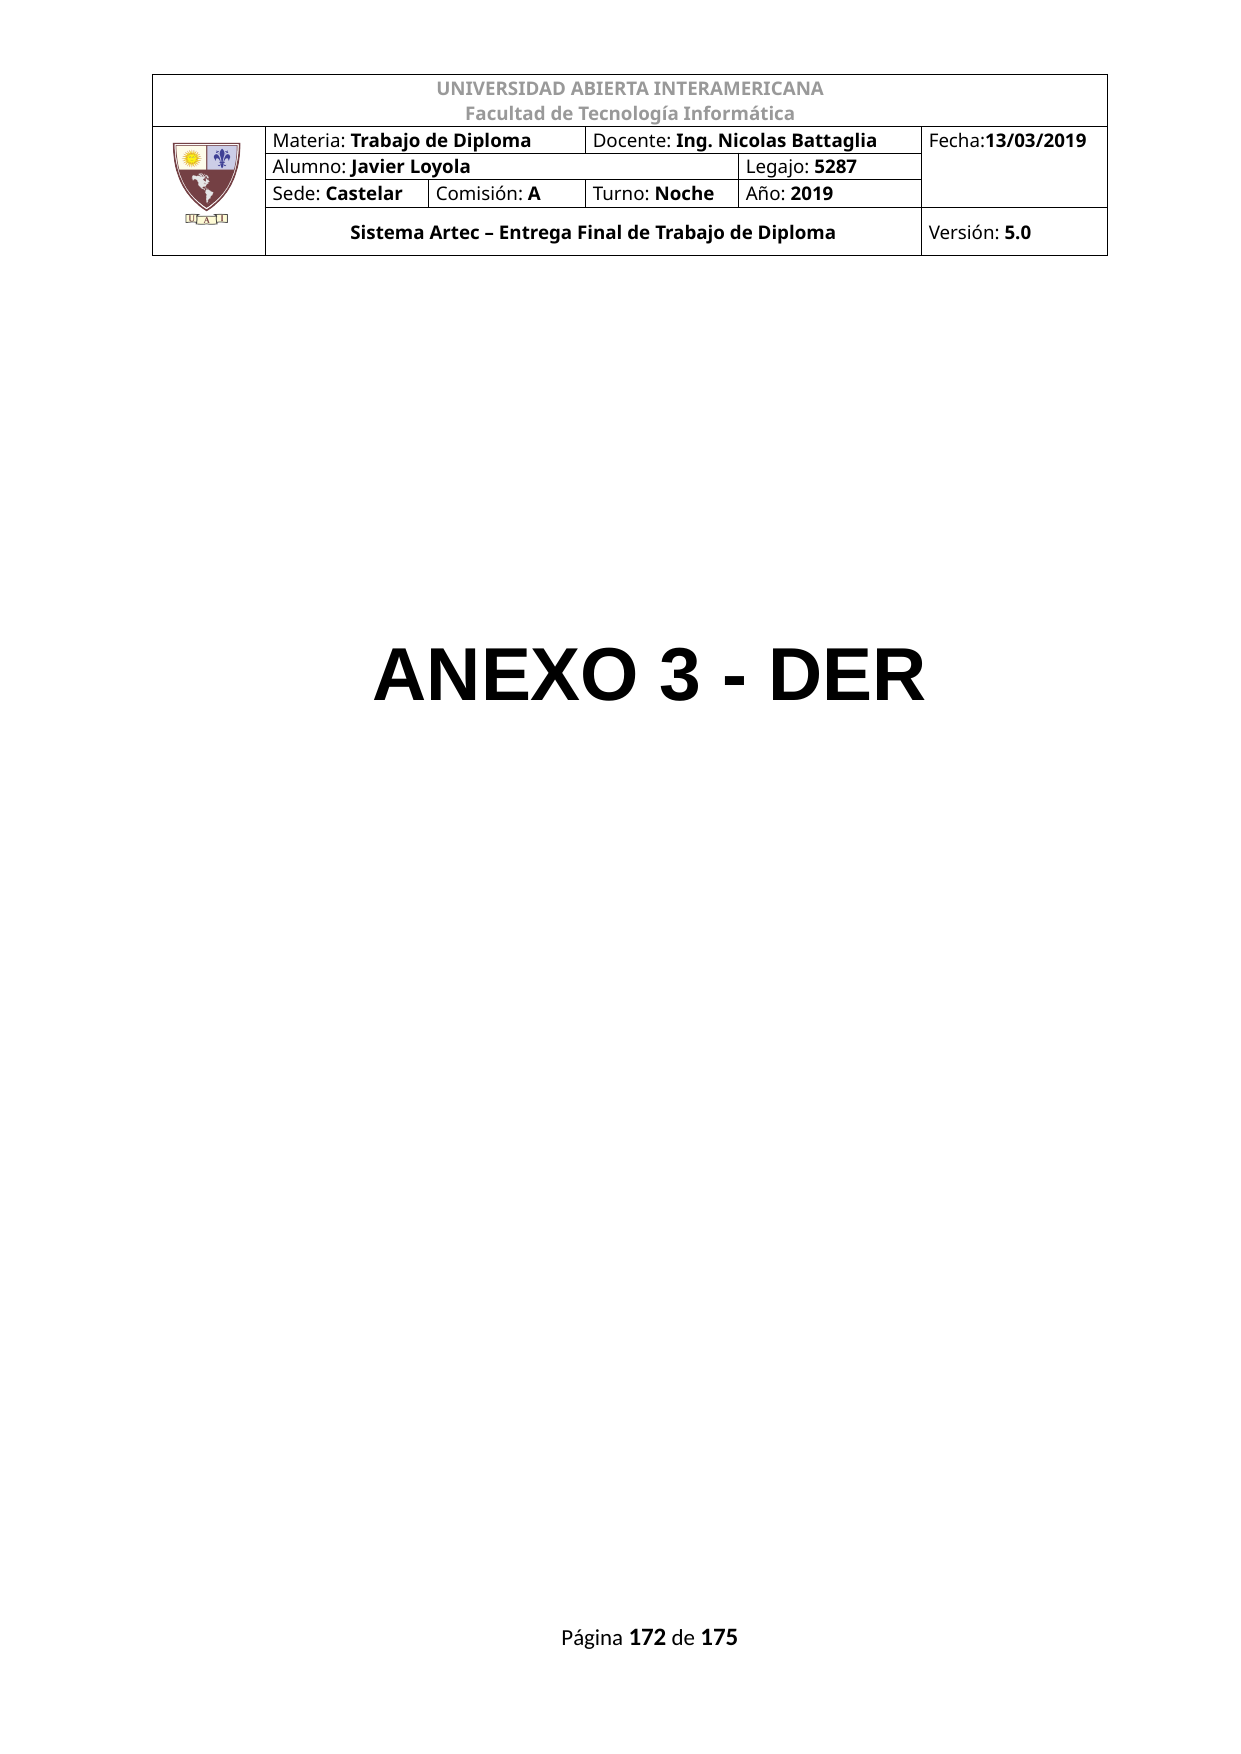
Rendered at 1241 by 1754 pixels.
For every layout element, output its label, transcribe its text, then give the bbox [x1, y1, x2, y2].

picture [157, 136, 257, 228]
text ANEXO 3 - DER [177, 629, 1122, 716]
